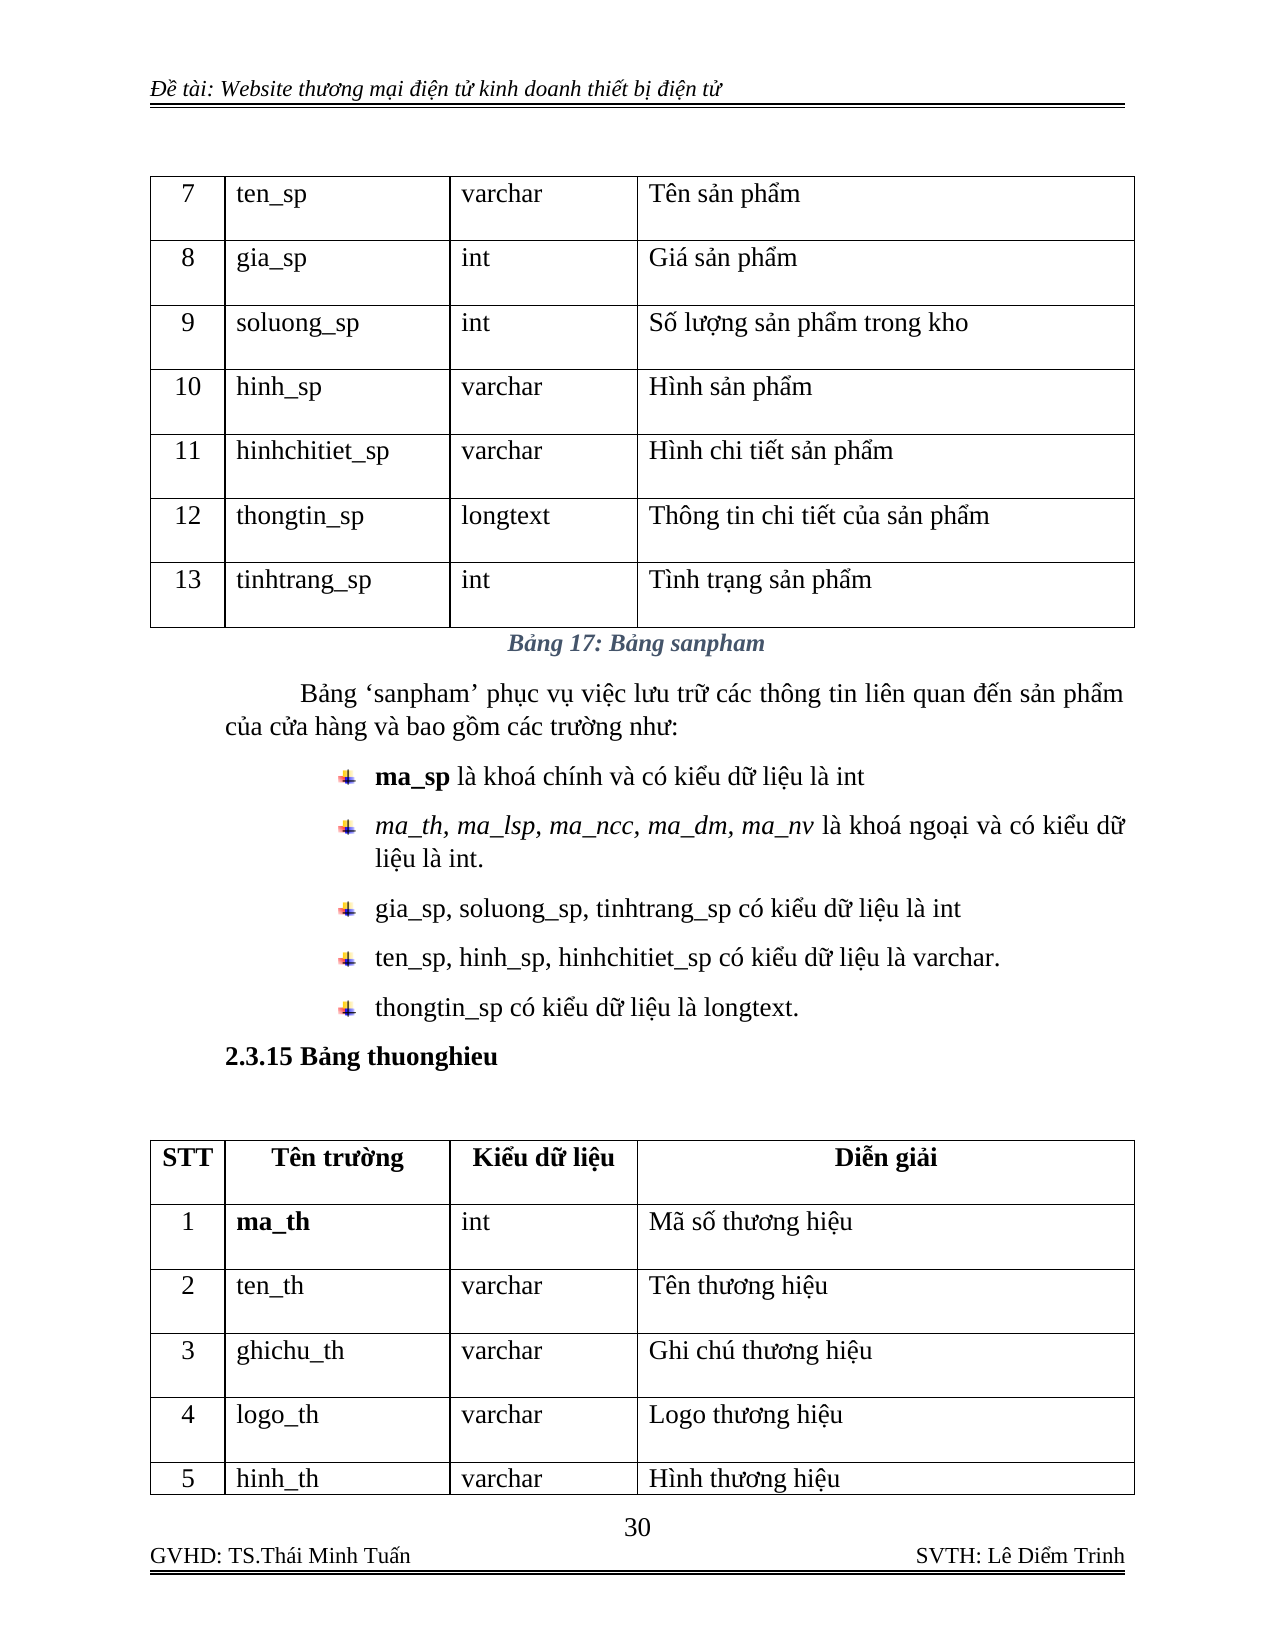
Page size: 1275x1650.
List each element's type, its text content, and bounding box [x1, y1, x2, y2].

table_cell tinhtrang_sp [226, 563, 449, 627]
table_cell ghichu_th [226, 1334, 449, 1397]
table_cell 9 [151, 306, 224, 369]
table_cell hinh_th [226, 1463, 449, 1494]
table_cell hinhchitiet_sp [226, 435, 449, 498]
table_cell varchar [451, 1463, 637, 1494]
table_cell Tình trạng sản phẩm [638, 563, 1134, 627]
table_cell 3 [151, 1334, 224, 1397]
table_cell gia_sp [226, 241, 449, 305]
picture [338, 950, 356, 967]
picture [338, 999, 356, 1017]
table_cell 13 [151, 563, 224, 627]
text Bảng ‘sanpham’ phục vụ việc lưu trữ các thông tin liên quan đến sản phẩm của cửa hàng và bao gồm các trường như: [225, 677, 1125, 741]
list ma_sp là khoá chính và có kiểu dữ liệu là int [337, 760, 1125, 791]
table_cell Tên thương hiệu [638, 1270, 1134, 1333]
picture [338, 900, 356, 917]
table_cell int [451, 563, 637, 627]
list thongtin_sp có kiểu dữ liệu là longtext. [337, 991, 1125, 1022]
table_cell varchar [451, 435, 637, 498]
list ma_th, ma_lsp, ma_ncc, ma_dm, ma_nv là khoá ngoại và có kiểu dữ liệu là int. [337, 809, 1125, 873]
table_cell 1 [151, 1205, 224, 1268]
table_header Tên trường [226, 1141, 449, 1204]
table_cell 5 [151, 1463, 224, 1494]
table_header STT [151, 1141, 224, 1204]
table_cell 11 [151, 435, 224, 498]
table_cell int [451, 306, 637, 369]
table_header Kiểu dữ liệu [451, 1141, 637, 1204]
table_cell ten_th [226, 1270, 449, 1333]
table_cell varchar [451, 370, 637, 433]
table_cell ten_sp [226, 177, 449, 240]
picture [338, 818, 356, 835]
table_header Diễn giải [638, 1141, 1134, 1204]
table_cell 7 [151, 177, 224, 240]
list ten_sp, hinh_sp, hinhchitiet_sp có kiểu dữ liệu là varchar. [337, 941, 1125, 972]
table_cell Mã số thương hiệu [638, 1205, 1134, 1268]
table_cell Hình sản phẩm [638, 370, 1134, 433]
table_cell varchar [451, 1334, 637, 1397]
table_cell thongtin_sp [226, 499, 449, 562]
table_cell 4 [151, 1398, 224, 1462]
table_cell Giá sản phẩm [638, 241, 1134, 305]
text Bảng 17: Bảng sanpham [150, 628, 1125, 656]
table_cell Ghi chú thương hiệu [638, 1334, 1134, 1397]
table_cell Tên sản phẩm [638, 177, 1134, 240]
table_cell 2 [151, 1270, 224, 1333]
table_cell 8 [151, 241, 224, 305]
table_cell 12 [151, 499, 224, 562]
list gia_sp, soluong_sp, tinhtrang_sp có kiểu dữ liệu là int [337, 892, 1125, 923]
picture [338, 768, 356, 785]
table_cell Hình chi tiết sản phẩm [638, 435, 1134, 498]
table_cell int [451, 241, 637, 305]
table_cell hinh_sp [226, 370, 449, 433]
table_cell varchar [451, 1270, 637, 1333]
table_cell Số lượng sản phẩm trong kho [638, 306, 1134, 369]
table_cell longtext [451, 499, 637, 562]
table_cell 10 [151, 370, 224, 433]
table_cell Thông tin chi tiết của sản phẩm [638, 499, 1134, 562]
table_cell int [451, 1205, 637, 1268]
table_cell varchar [451, 1398, 637, 1462]
table_cell soluong_sp [226, 306, 449, 369]
table_cell Hình thương hiệu [638, 1463, 1134, 1494]
table_cell Logo thương hiệu [638, 1398, 1134, 1462]
table_cell ma_th [226, 1205, 449, 1268]
table_cell varchar [451, 177, 637, 240]
table_cell logo_th [226, 1398, 449, 1462]
list Bảng thuonghieu [225, 1041, 1125, 1072]
